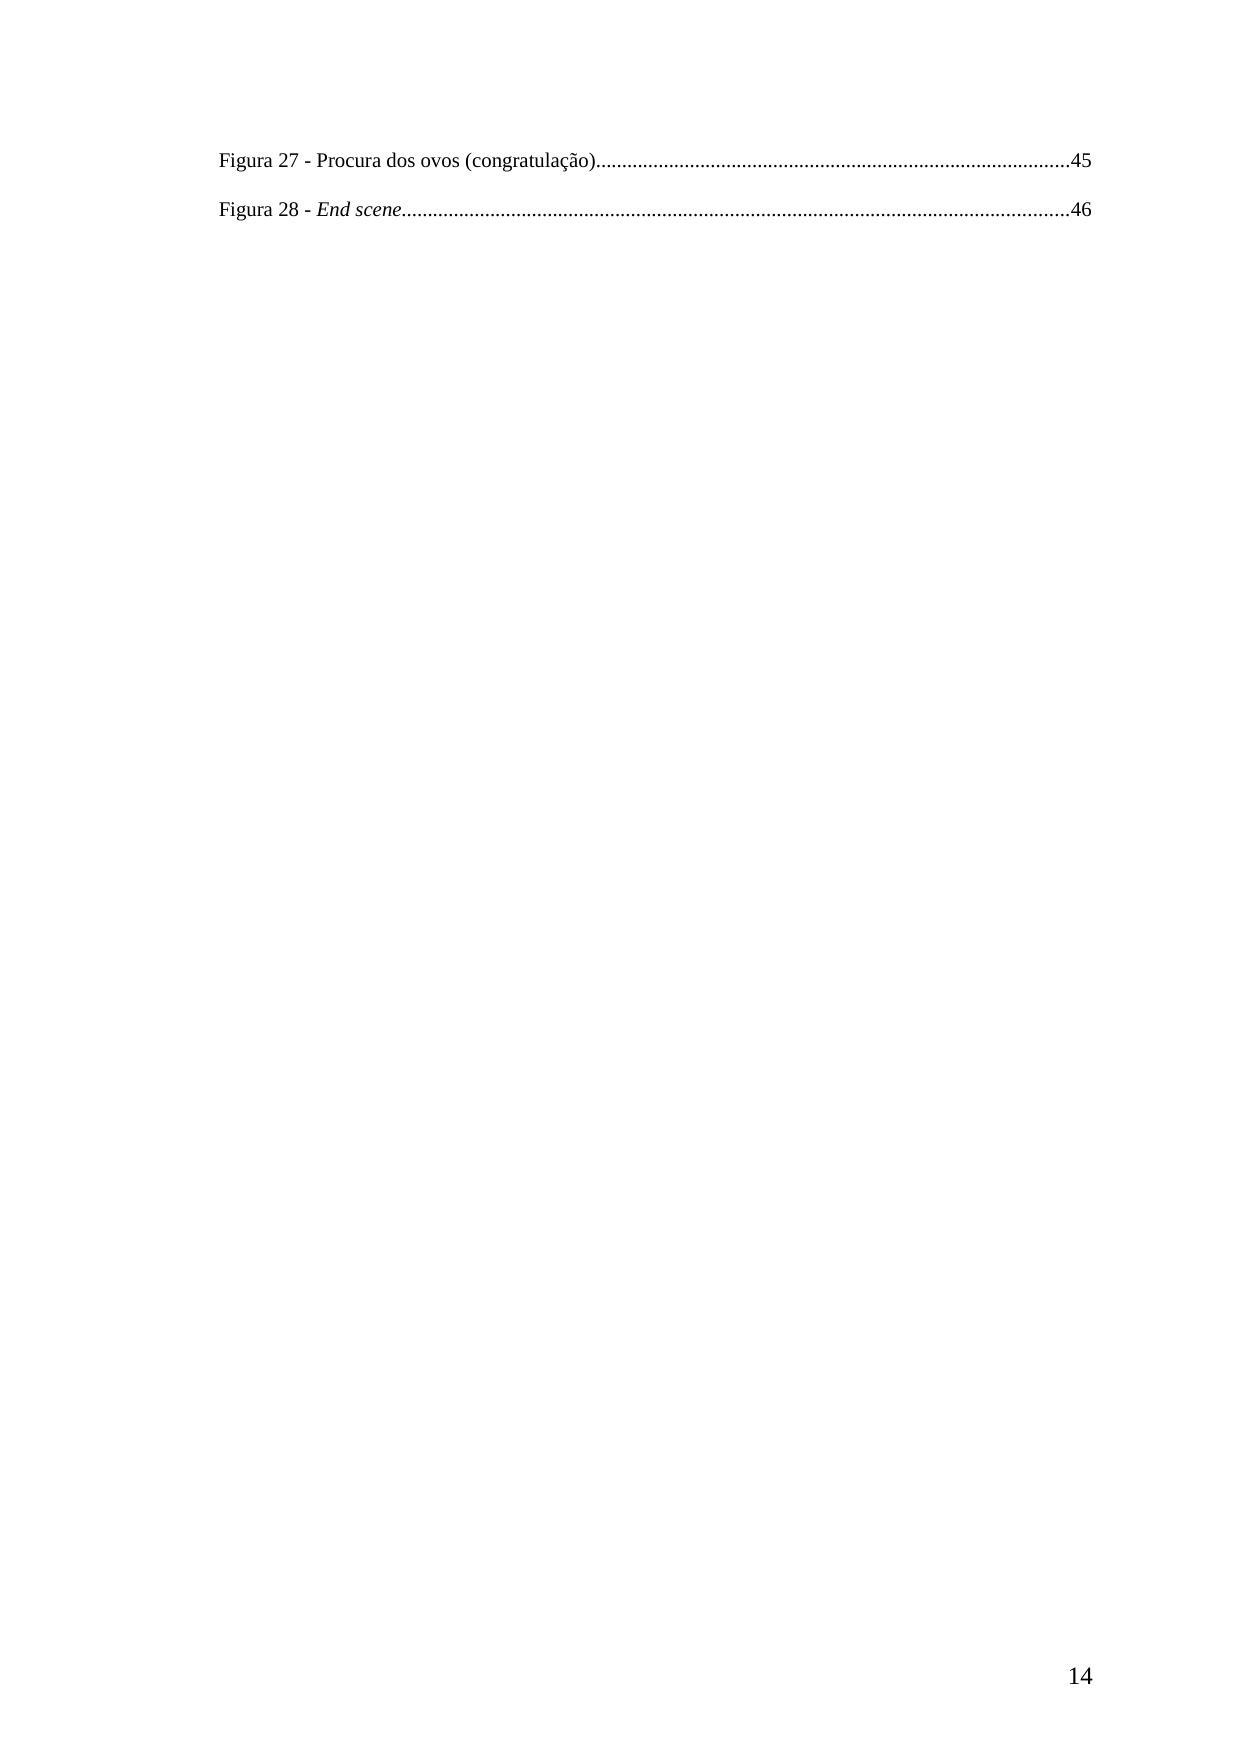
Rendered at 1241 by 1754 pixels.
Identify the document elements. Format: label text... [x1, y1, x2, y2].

text Figura 27 - Procura dos ovos (congratulação) 45 [177, 148, 1092, 172]
text Figura 28 - End scene 46 [177, 197, 1092, 221]
